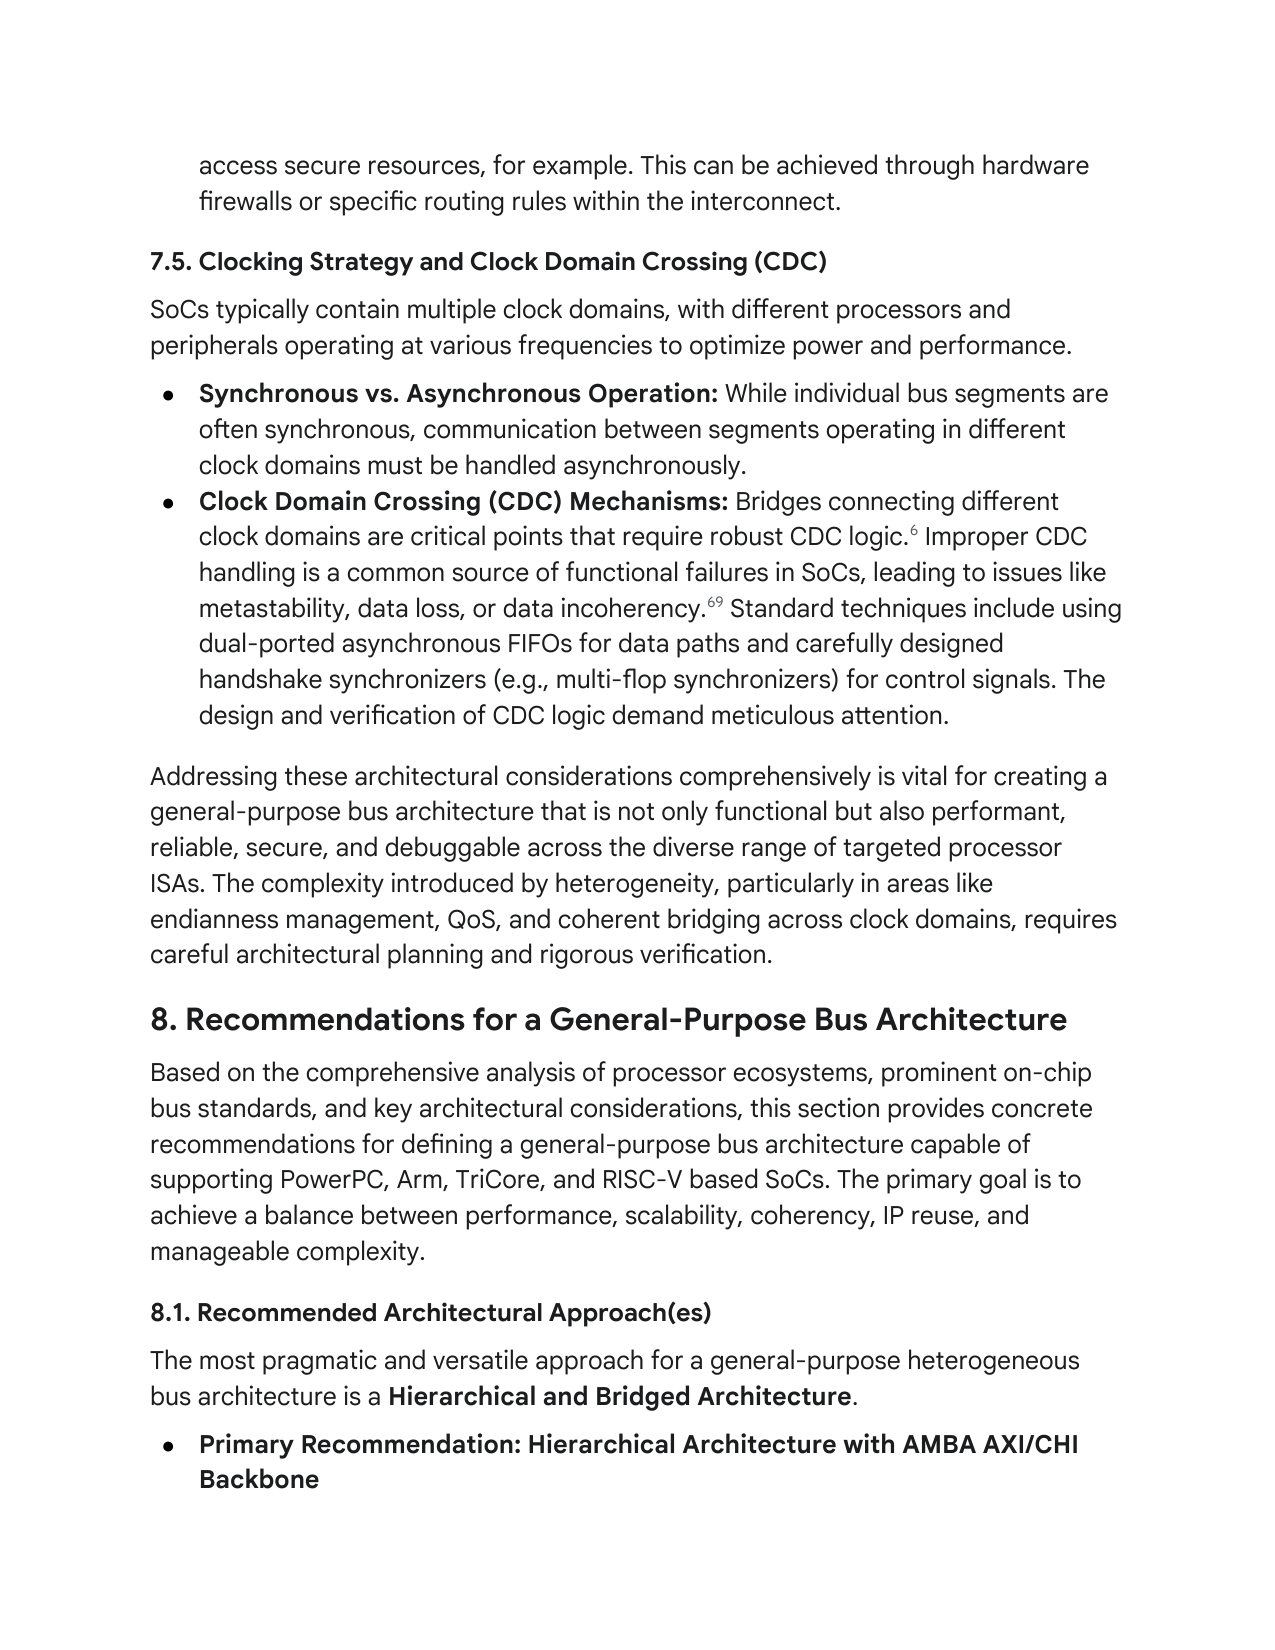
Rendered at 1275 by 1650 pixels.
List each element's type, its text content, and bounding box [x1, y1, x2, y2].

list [161, 150, 1125, 217]
text SoCs typically contain multiple clock domains, with different processors and peripherals operating at various frequencies to optimize power and performance. [150, 295, 1125, 362]
list Clock Domain Crossing (CDC) Mechanisms: Bridges connecting different clock domains are critical points that require robust CDC logic.6 Improper CDC handling is a common source of functional failures in SoCs, leading to issues like metastability, data loss, or data incoherency.69 Standard techniques include using dual-ported asynchronous FIFOs for data paths and carefully designed handshake synchronizers (e.g., multi-flop synchronizers) for control signals. The design and verification of CDC logic demand meticulous attention. [161, 486, 1125, 732]
subtitle 8.1. Recommended Architectural Approach(es) [150, 1297, 1125, 1328]
list Synchronous vs. Asynchronous Operation: While individual bus segments are often synchronous, communication between segments operating in different clock domains must be handled asynchronously. [161, 379, 1125, 481]
list Primary Recommendation: Hierarchical Architecture with AMBA AXI/CHI Backbone [161, 1429, 1125, 1496]
text The most pragmatic and versatile approach for a general-purpose heterogeneous bus architecture is a Hierarchical and Bridged Architecture. [150, 1345, 1125, 1412]
text Based on the comprehensive analysis of processor ecosystems, prominent on-chip bus standards, and key architectural considerations, this section provides concrete recommendations for defining a general-purpose bus architecture capable of supporting PowerPC, Arm, TriCore, and RISC-V based SoCs. The primary goal is to achieve a balance between performance, scalability, coherency, IP reuse, and manageable complexity. [150, 1057, 1125, 1267]
text Addressing these architectural considerations comprehensively is vital for creating a general-purpose bus architecture that is not only functional but also performant, reliable, secure, and debuggable across the diverse range of targeted processor ISAs. The complexity introduced by heterogeneity, particularly in areas like endianness management, QoS, and coherent bridging across clock domains, requires careful architectural planning and rigorous verification. [150, 761, 1125, 971]
subtitle 8. Recommendations for a General-Purpose Bus Architecture [150, 1000, 1125, 1039]
subtitle 7.5. Clocking Strategy and Clock Domain Crossing (CDC) [150, 246, 1125, 278]
